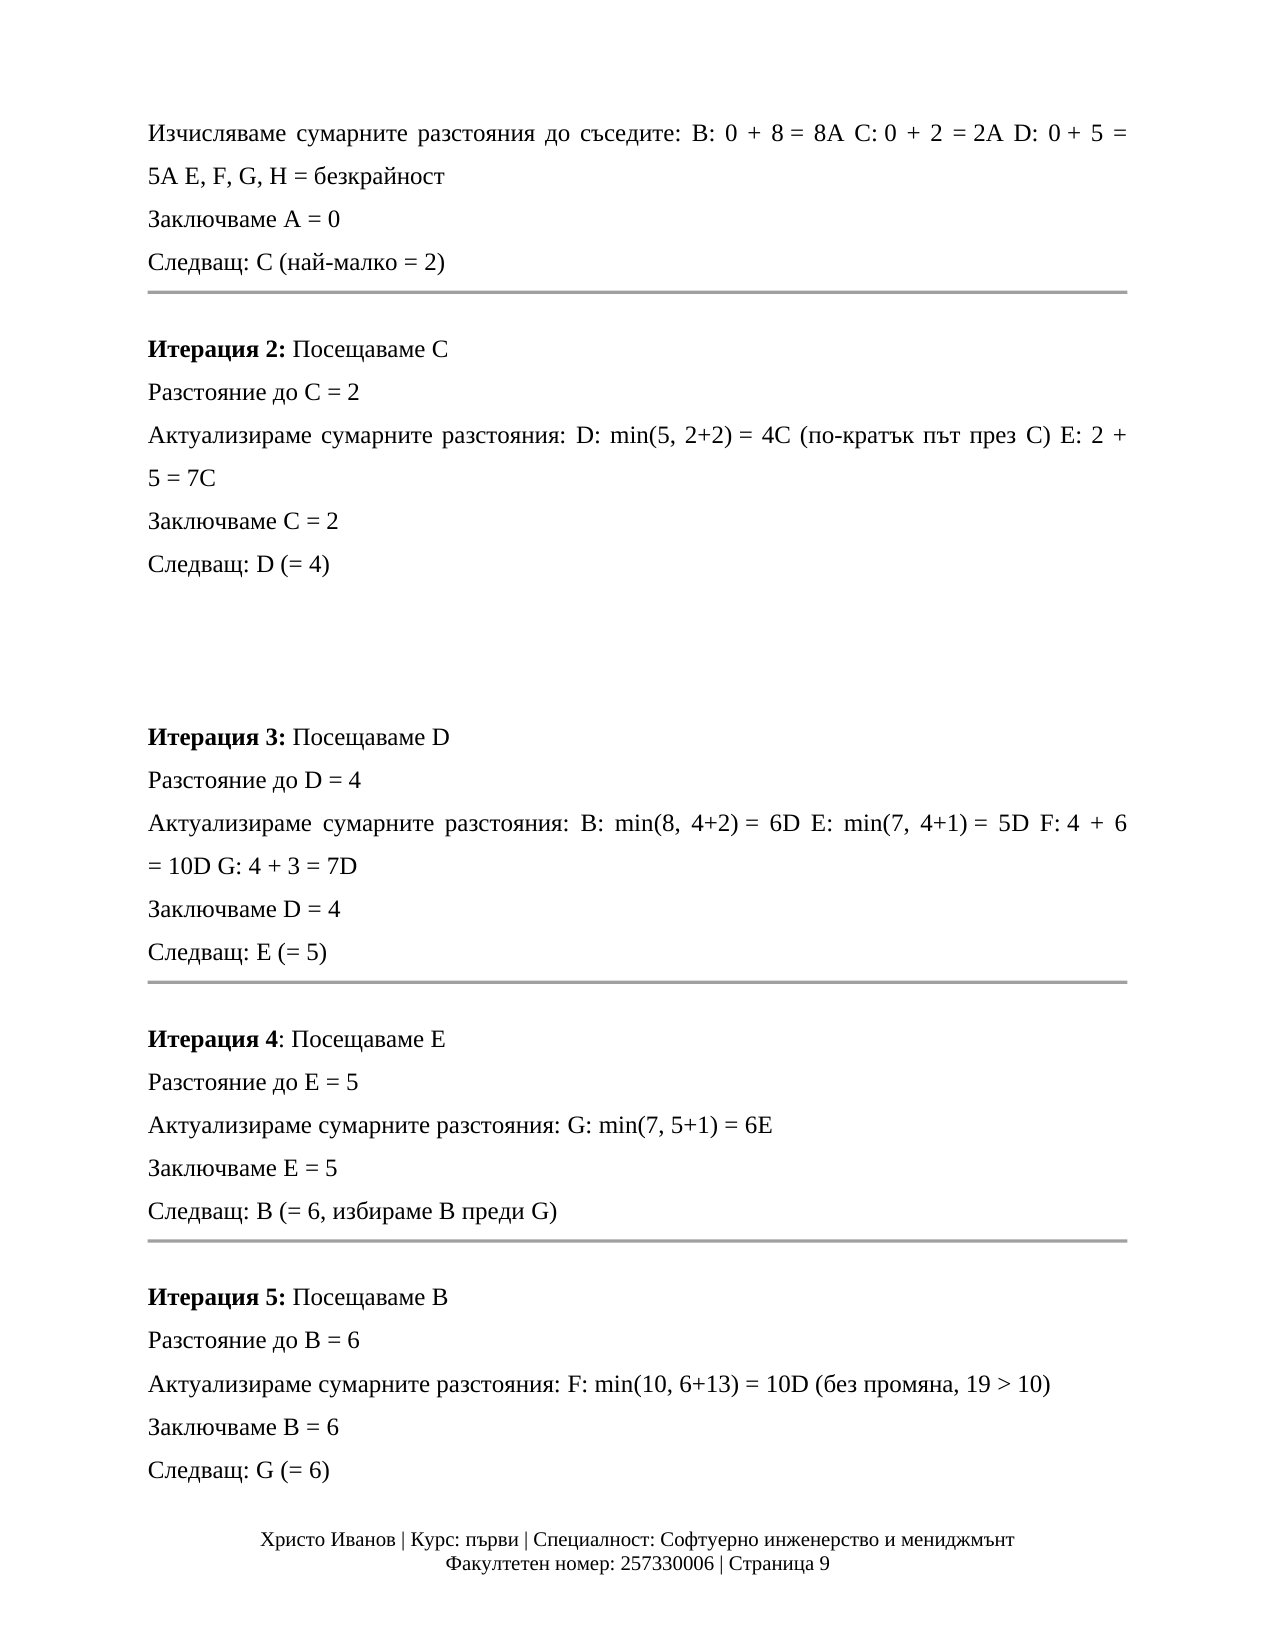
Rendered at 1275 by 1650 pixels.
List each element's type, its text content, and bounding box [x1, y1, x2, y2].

text Заключваме D = 4 [148, 894, 1127, 923]
text Изчисляваме сумарните разстояния до съседите: B: 0 + 8 = 8A C: 0 + 2 = 2A D: 0 + 5 = 5A E, F, G, H = безкрайност [148, 118, 1127, 190]
text Разстояние до D = 4 [148, 765, 1127, 794]
text Разстояние до B = 6 [148, 1326, 1127, 1354]
text Следващ: B (= 6, избираме B преди G) [148, 1196, 1127, 1225]
text Итерация 5: Посещаваме B [148, 1282, 1127, 1311]
text Заключваме E = 5 [148, 1153, 1127, 1182]
text Следващ: C (най-малко = 2) [148, 247, 1127, 276]
text Актуализираме сумарните разстояния: D: min(5, 2+2) = 4C (по-кратък път през C) E: 2 + 5 = 7C [148, 420, 1127, 492]
text Следващ: E (= 5) [148, 937, 1127, 966]
text Актуализираме сумарните разстояния: G: min(7, 5+1) = 6E [148, 1110, 1127, 1139]
text Итерация 3: Посещаваме D [148, 722, 1127, 751]
text Итерация 2: Посещаваме C [148, 334, 1127, 362]
text Заключваме C = 2 [148, 506, 1127, 535]
text Актуализираме сумарните разстояния: F: min(10, 6+13) = 10D (без промяна, 19 > 10) [148, 1369, 1127, 1397]
text Следващ: G (= 6) [148, 1455, 1127, 1484]
text Актуализираме сумарните разстояния: B: min(8, 4+2) = 6D E: min(7, 4+1) = 5D F: 4 + 6 = 10D G: 4 + 3 = 7D [148, 808, 1127, 880]
text Заключваме A = 0 [148, 204, 1127, 233]
text Разстояние до C = 2 [148, 377, 1127, 406]
text Разстояние до E = 5 [148, 1067, 1127, 1096]
text Заключваме B = 6 [148, 1412, 1127, 1441]
text Следващ: D (= 4) [148, 549, 1127, 578]
text Итерация 4: Посещаваме E [148, 1024, 1127, 1052]
